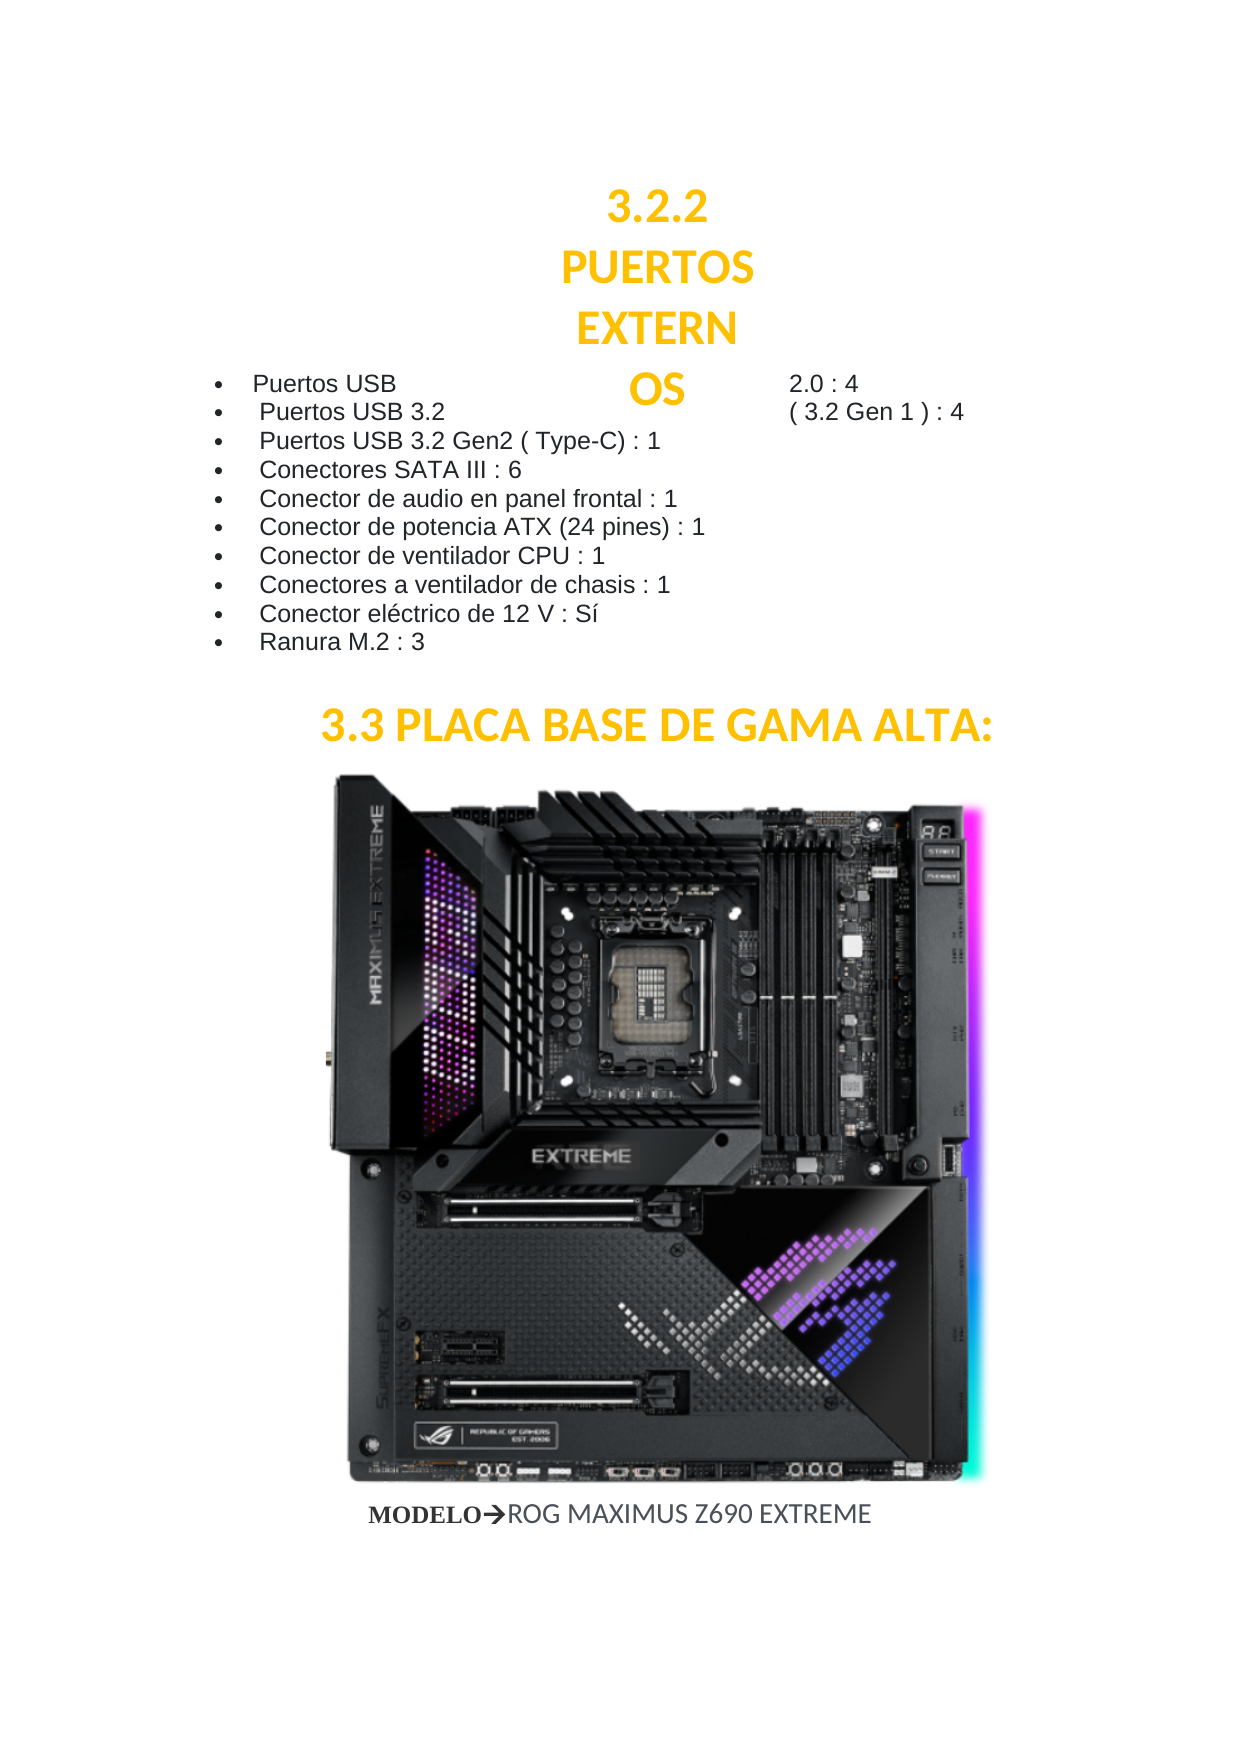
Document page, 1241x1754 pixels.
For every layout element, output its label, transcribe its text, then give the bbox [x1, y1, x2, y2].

list Puertos USB 2.0 : 4 [215, 368, 560, 397]
subtitle MODELOROG MAXIMUS Z690 EXTREME [177, 1495, 1063, 1531]
list Conector de potencia ATX (24 pines) : 1 [215, 512, 1063, 541]
list Conectores a ventilador de chasis : 1 [215, 570, 1063, 598]
list Conectores SATA III : 6 [215, 455, 1063, 483]
list Puertos USB 2.0 : 4 [755, 368, 1063, 397]
list Puertos USB 3.2 Gen2 ( Type-C) : 1 [215, 426, 1063, 455]
list Puertos USB 3.2 ( 3.2 Gen 1 ) : 4 [215, 397, 1063, 426]
list Conector de audio en panel frontal : 1 [215, 483, 1063, 512]
picture [325, 761, 990, 1495]
list Conector de ventilador CPU : 1 [215, 541, 1063, 570]
list Conector eléctrico de 12 V : Sí [215, 598, 1063, 627]
list Ranura M.2 : 3 [215, 627, 1063, 656]
